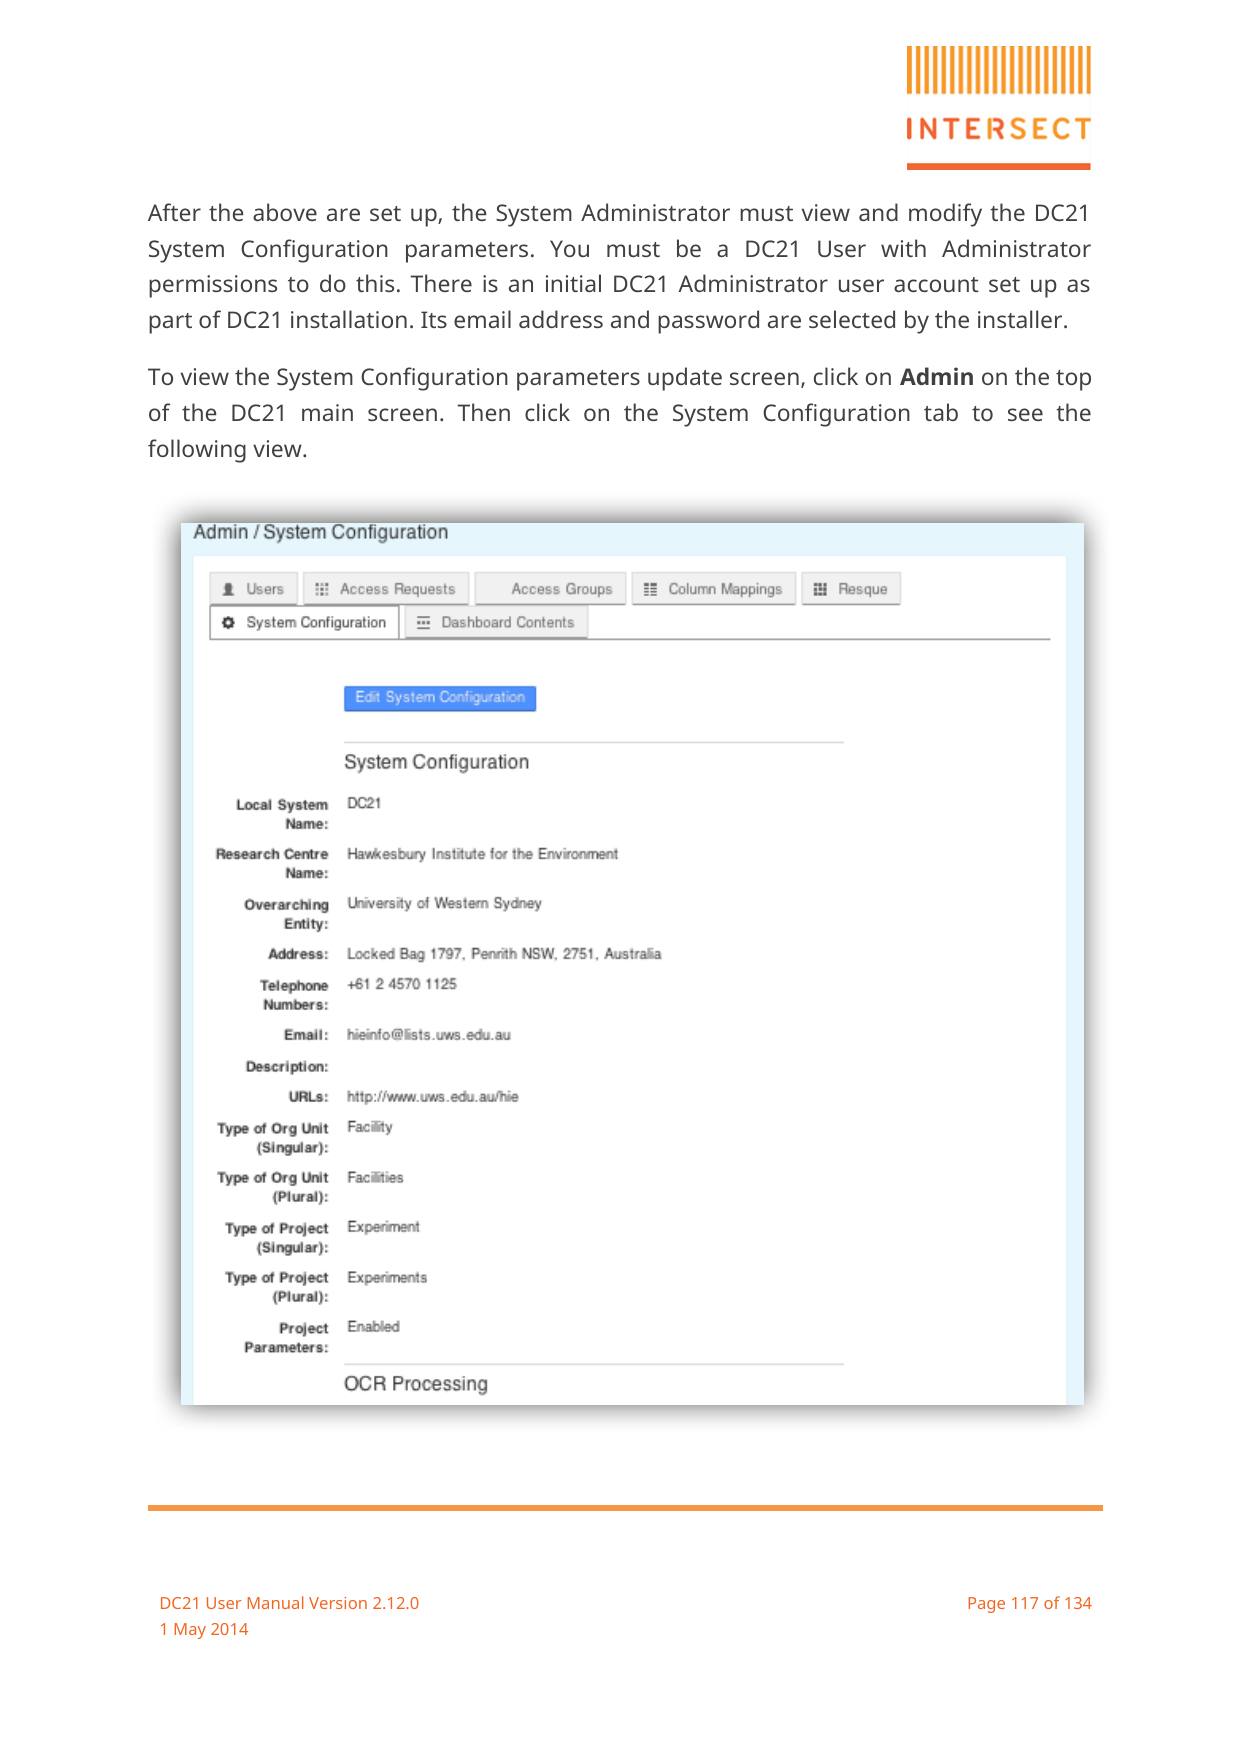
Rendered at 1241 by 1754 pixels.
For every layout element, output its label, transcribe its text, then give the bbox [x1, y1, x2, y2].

text To view the System Configuration parameters update screen, click on Admin on the top of the DC21 main screen. Then click on the System Configuration tab to see the following view. [148, 361, 1092, 464]
picture [905, 44, 1093, 172]
picture [181, 523, 1084, 1405]
text After the above are set up, the System Administrator must view and modify the DC21 System Configuration parameters. You must be a DC21 User with Administrator permissions to do this. There is an initial DC21 Administrator user account set up as part of DC21 installation. Its email address and password are selected by the installer. [148, 197, 1092, 336]
